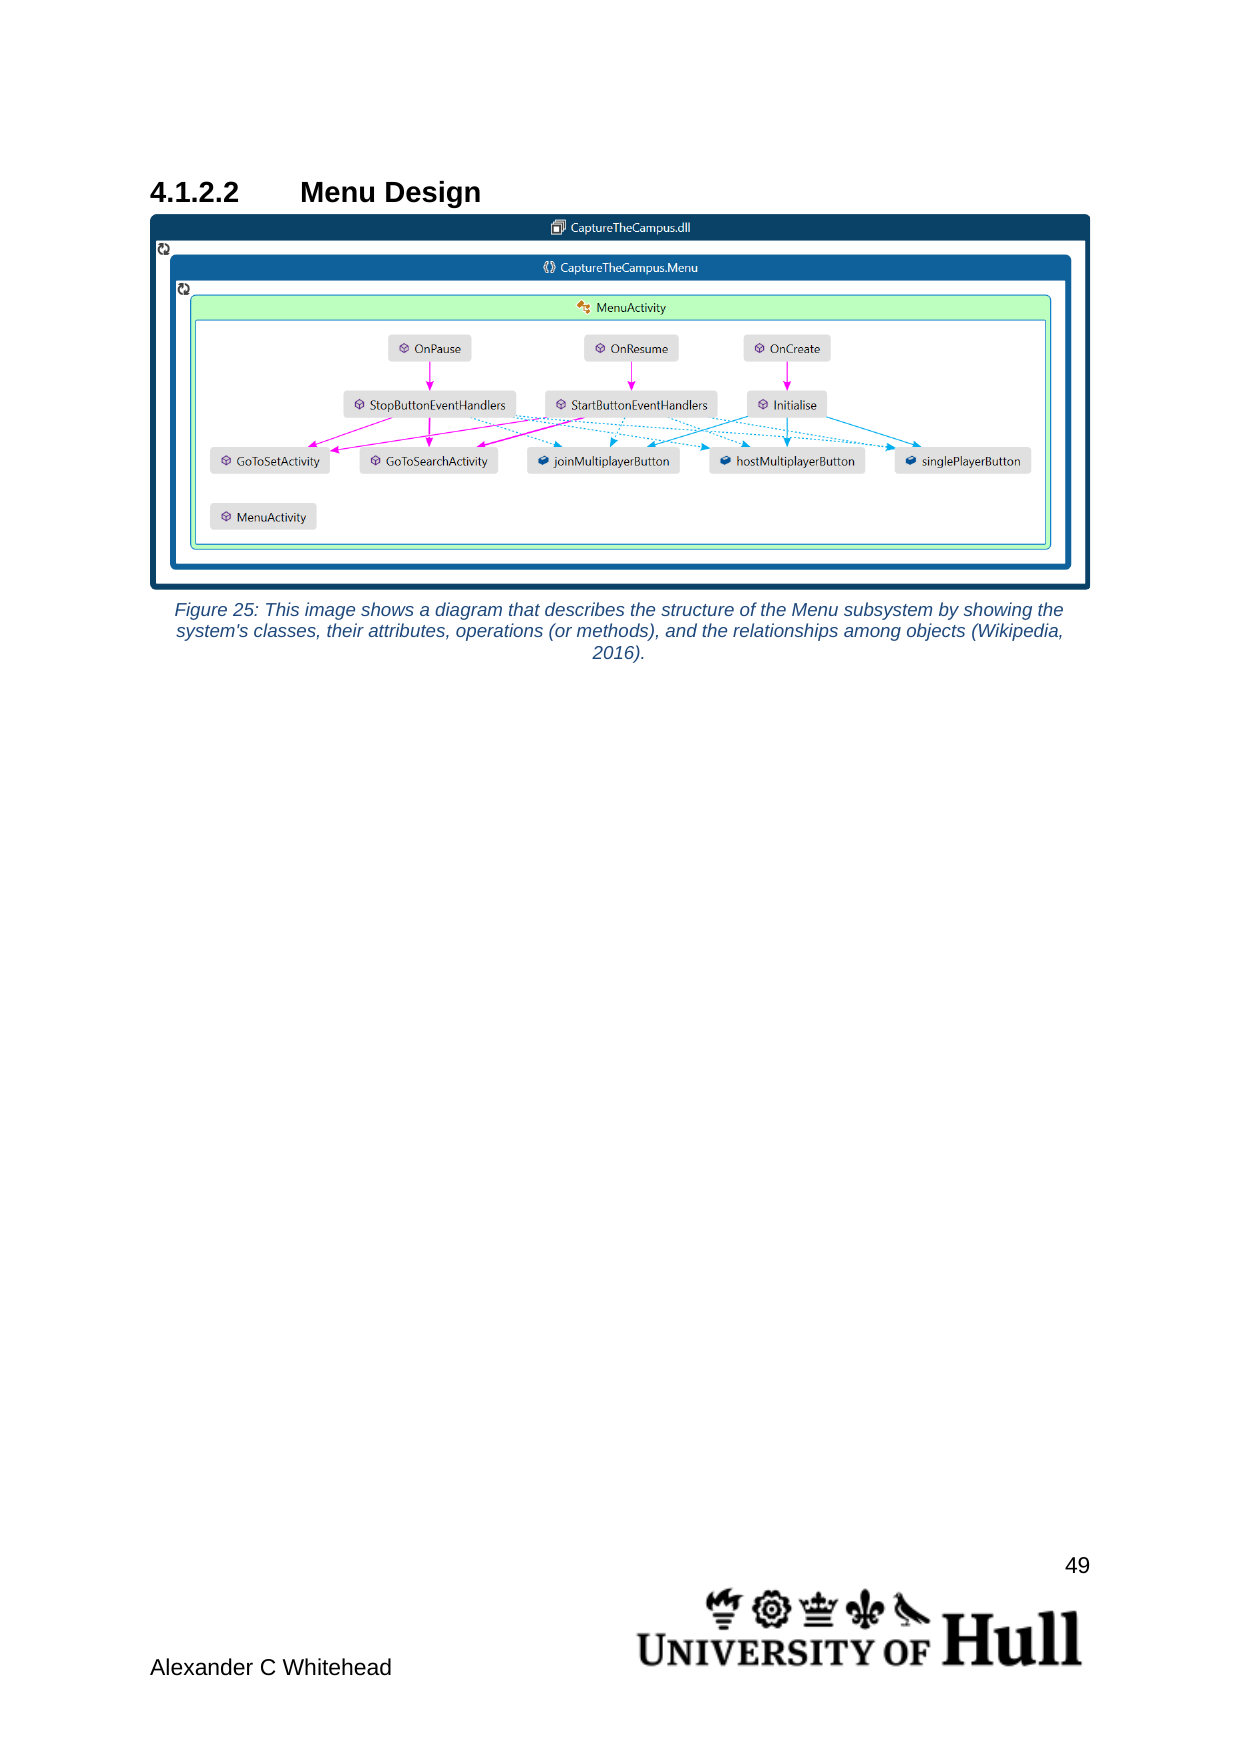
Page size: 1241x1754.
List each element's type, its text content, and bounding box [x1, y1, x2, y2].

subtitle Menu Design [150, 175, 1090, 208]
picture [630, 1578, 1091, 1676]
picture [150, 214, 1091, 590]
